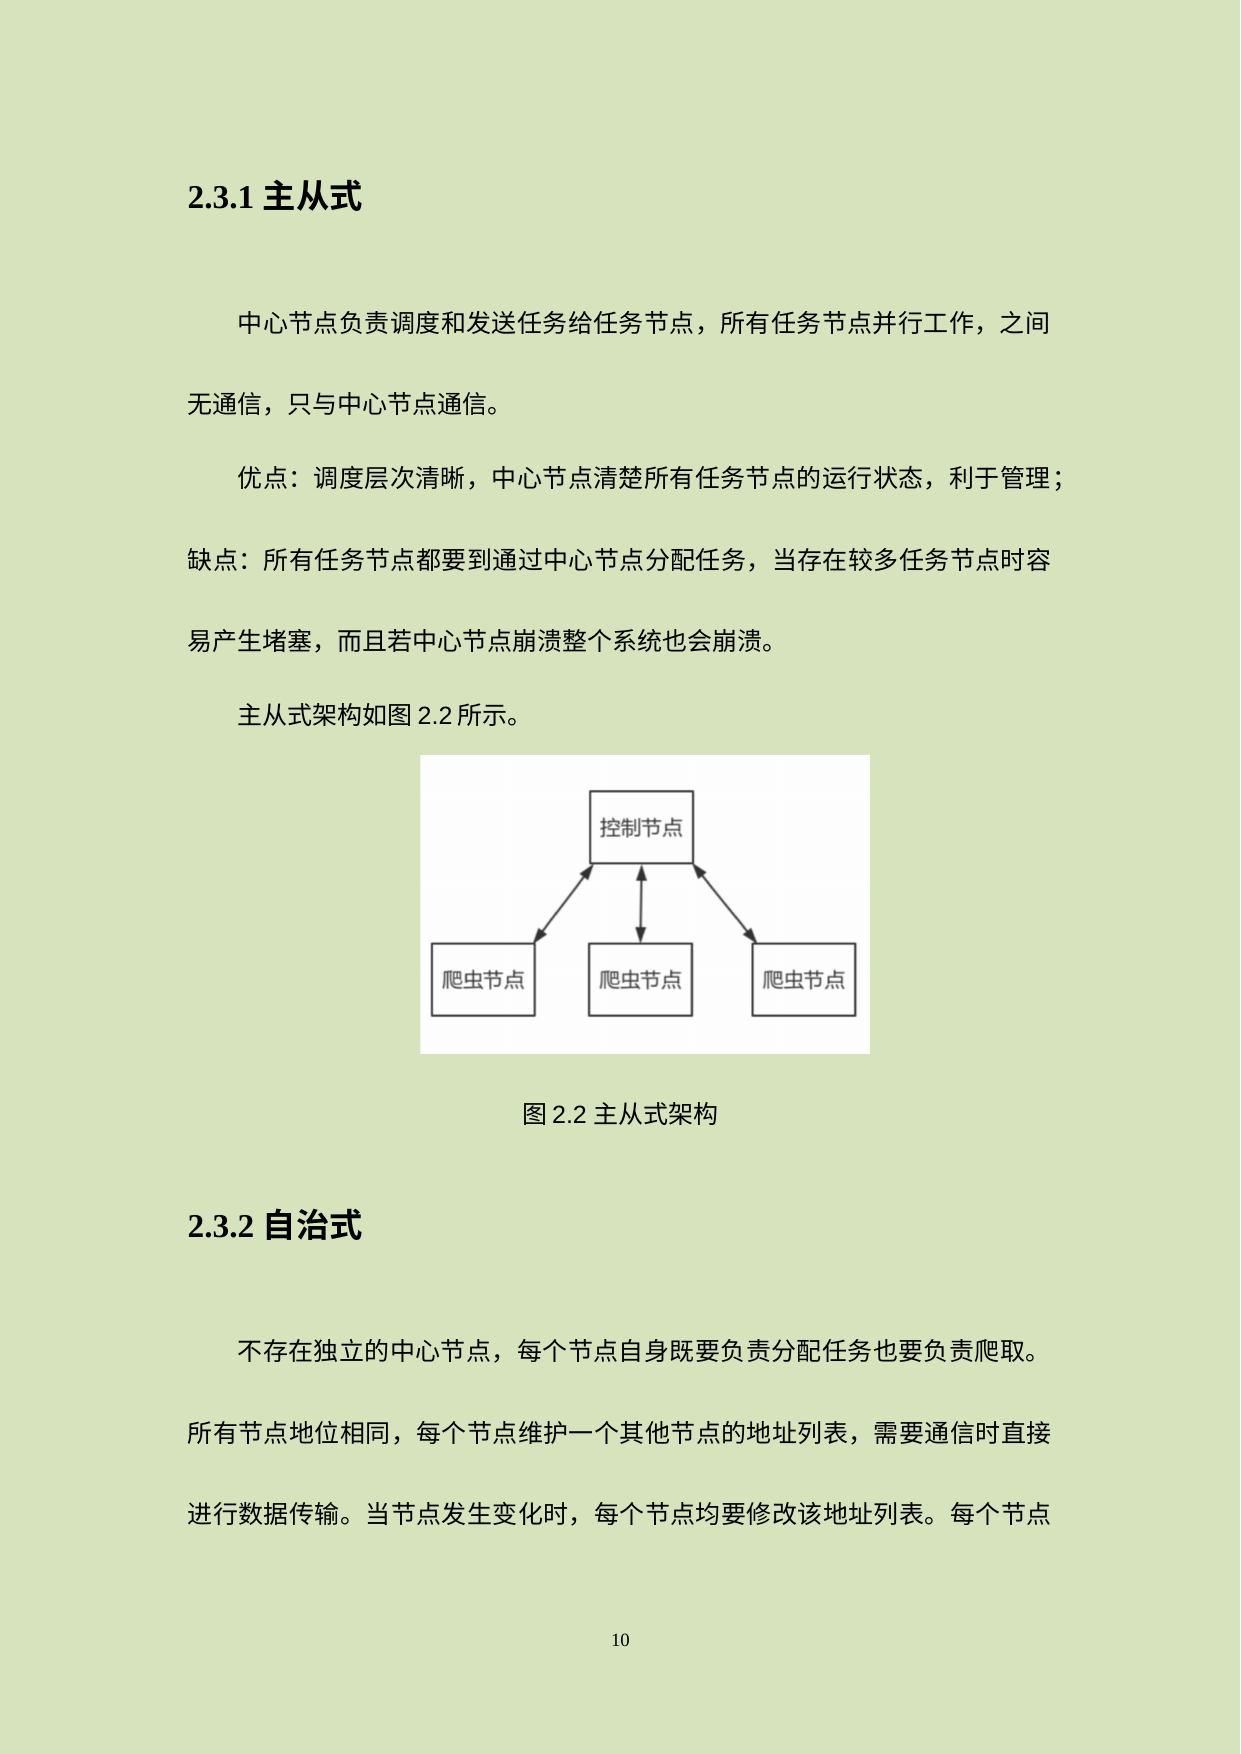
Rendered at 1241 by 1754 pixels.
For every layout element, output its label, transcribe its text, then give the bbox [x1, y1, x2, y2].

subtitle 2.3.1 主从式 [187, 162, 1053, 227]
text 图2.2 主从式架构 [187, 1080, 1053, 1145]
subtitle 2.3.2 自治式 [187, 1190, 1053, 1255]
text 中心节点负责调度和发送任务给任务节点，所有任务节点并行工作，之间无通信，只与中心节点通信。 [187, 289, 1053, 435]
picture [420, 755, 870, 1054]
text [187, 1317, 1053, 1545]
text 优点：调度层次清晰，中心节点清楚所有任务节点的运行状态，利于管理；缺点：所有任务节点都要到通过中心节点分配任务，当存在较多任务节点时容易产生堵塞，而且若中心节点崩溃整个系统也会崩溃。 [187, 444, 1053, 672]
text 主从式架构如图2.2所示。 [187, 681, 1053, 746]
